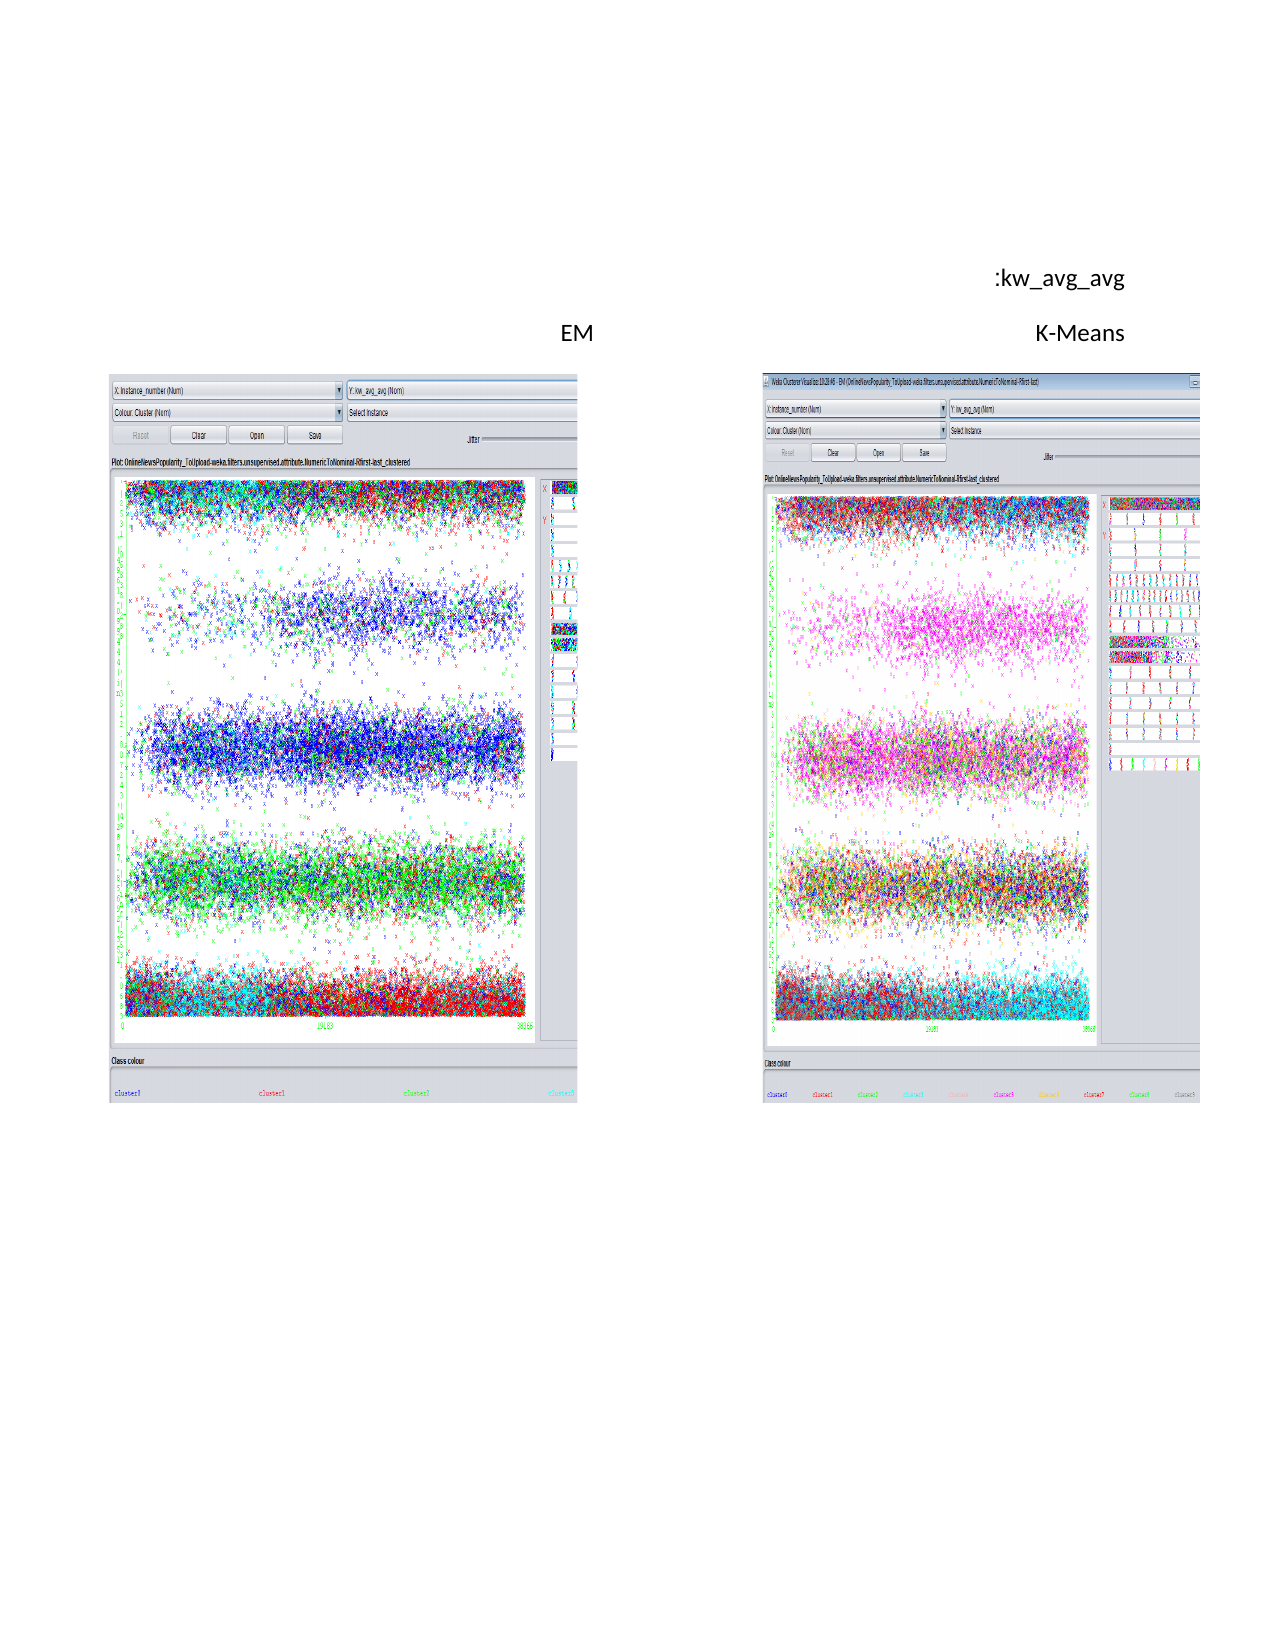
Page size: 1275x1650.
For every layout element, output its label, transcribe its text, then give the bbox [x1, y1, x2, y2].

picture [762, 373, 1200, 1103]
text EM K-Means [28, 317, 1125, 348]
text kw_avg_avg: [28, 262, 1125, 292]
picture [108, 374, 578, 1103]
